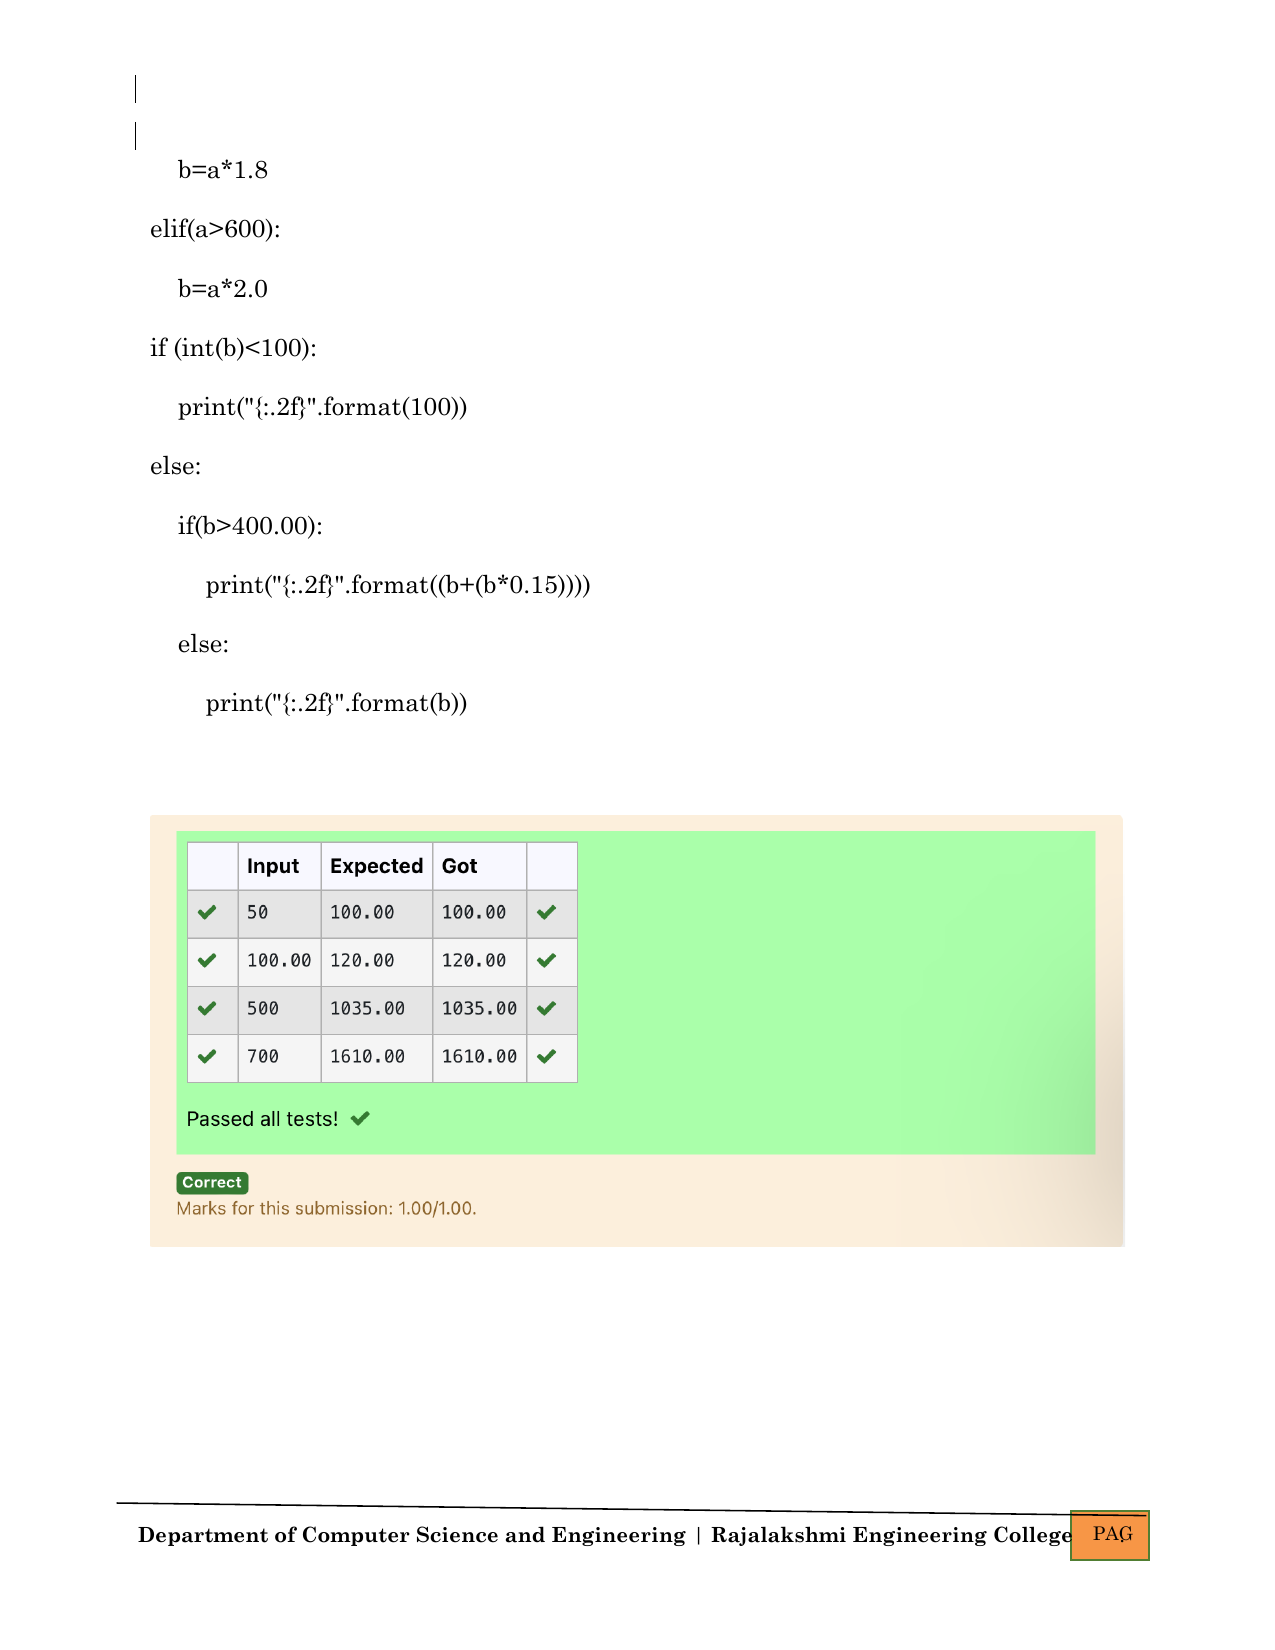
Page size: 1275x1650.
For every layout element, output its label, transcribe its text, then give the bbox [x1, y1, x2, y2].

text if(b>400.00): [150, 509, 1125, 539]
text print("{:.2f}".format((b+(b*0.15)))) [150, 569, 1125, 599]
picture [150, 815, 1125, 1247]
text else: [150, 628, 1125, 658]
text elif(a>600): [150, 213, 1125, 243]
text b=a*2.0 [150, 272, 1125, 302]
text print("{:.2f}".format(100)) [150, 391, 1125, 421]
text else: [150, 450, 1125, 480]
text b=a*1.8 [150, 154, 1125, 184]
text if (int(b)<100): [150, 332, 1125, 362]
text print("{:.2f}".format(b)) [150, 687, 1125, 717]
